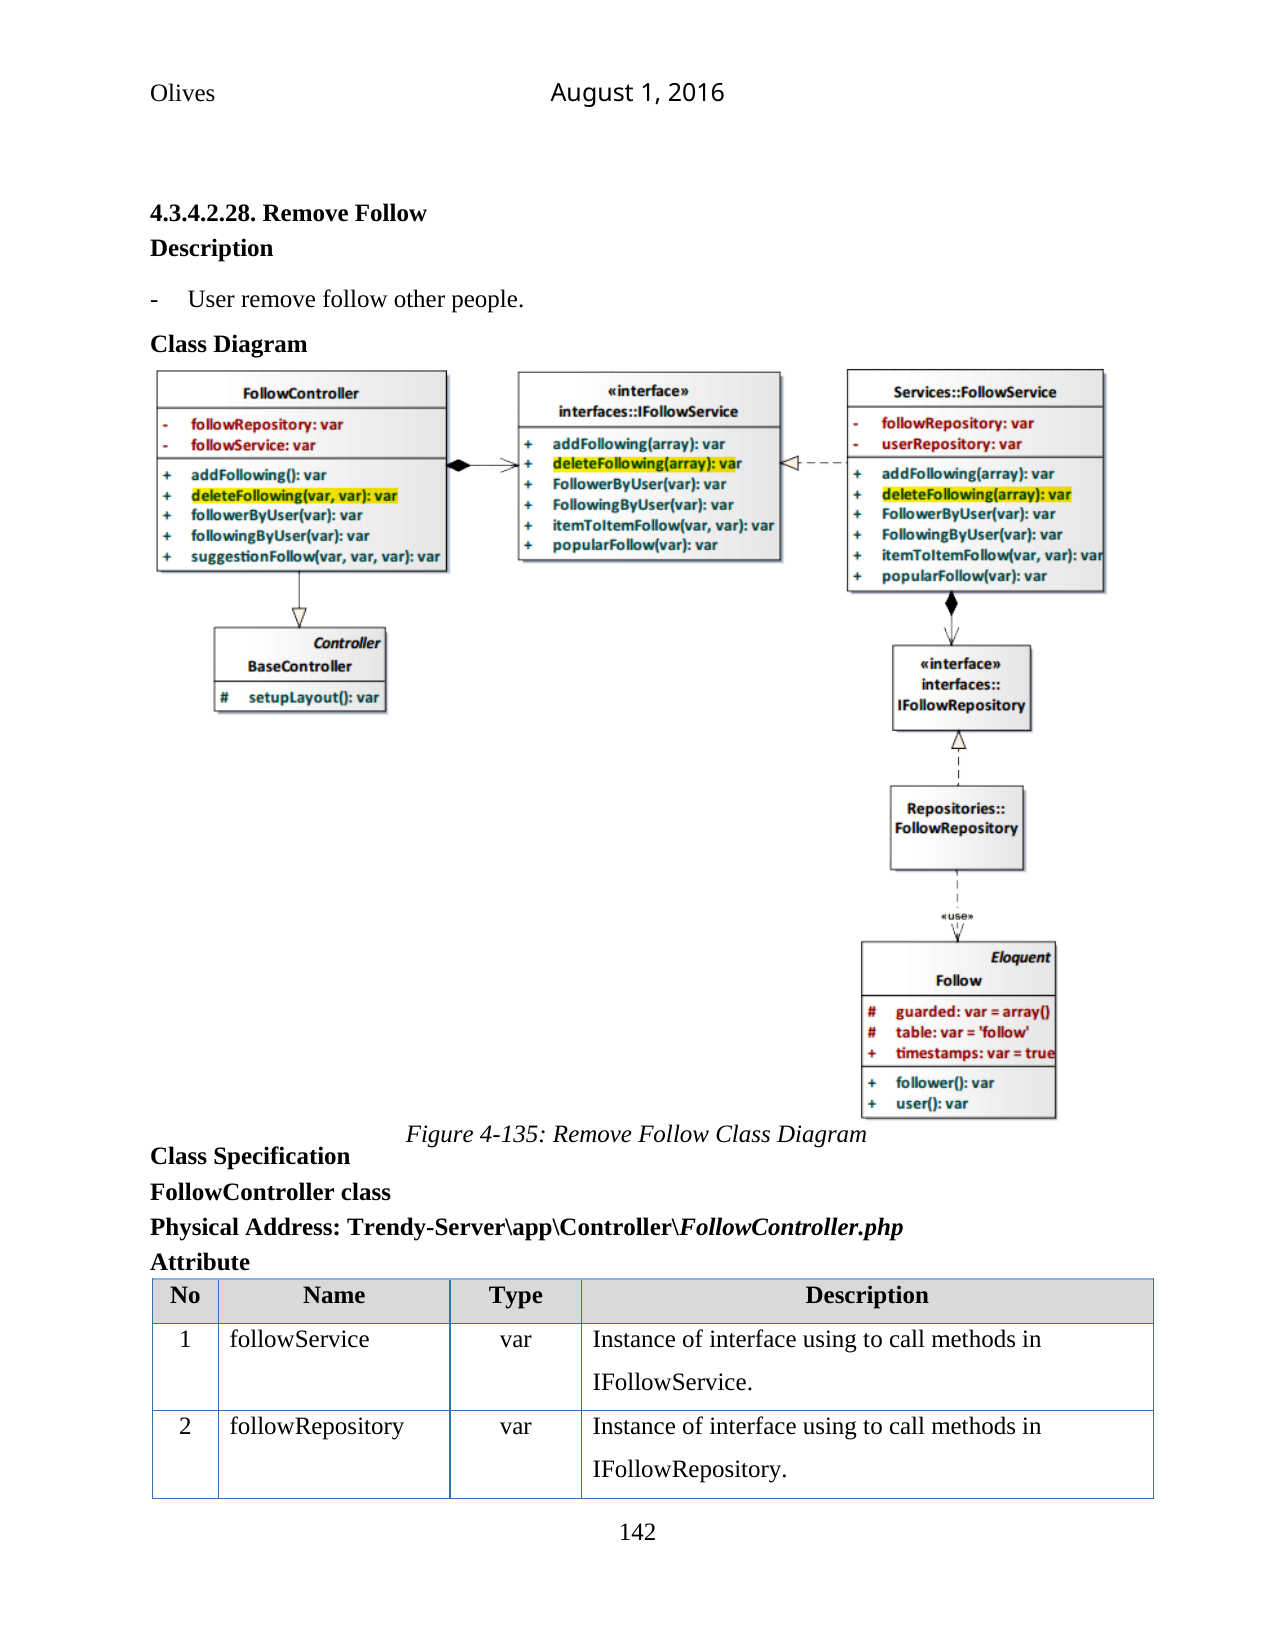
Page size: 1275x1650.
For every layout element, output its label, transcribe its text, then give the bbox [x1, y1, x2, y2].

subtitle Description [150, 233, 1125, 262]
subtitle Physical Address: Trendy-Server\app\Controller\FollowController.php [150, 1212, 1125, 1241]
subtitle Class Diagram [150, 329, 1125, 358]
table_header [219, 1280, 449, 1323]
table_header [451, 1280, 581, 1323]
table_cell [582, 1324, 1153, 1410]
subtitle FollowController class [150, 1177, 1125, 1205]
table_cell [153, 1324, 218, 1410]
subtitle Attribute [150, 1247, 1125, 1276]
subtitle 4.3.4.2.28. Remove Follow [150, 198, 1125, 226]
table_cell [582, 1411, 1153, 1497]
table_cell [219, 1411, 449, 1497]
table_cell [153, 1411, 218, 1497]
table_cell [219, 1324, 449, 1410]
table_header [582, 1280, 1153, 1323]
subtitle Class Specification [150, 1141, 1125, 1170]
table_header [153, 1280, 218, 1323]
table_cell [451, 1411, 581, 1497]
picture [150, 360, 1125, 1123]
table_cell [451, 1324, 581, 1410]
list User remove follow other people. [150, 279, 1125, 314]
